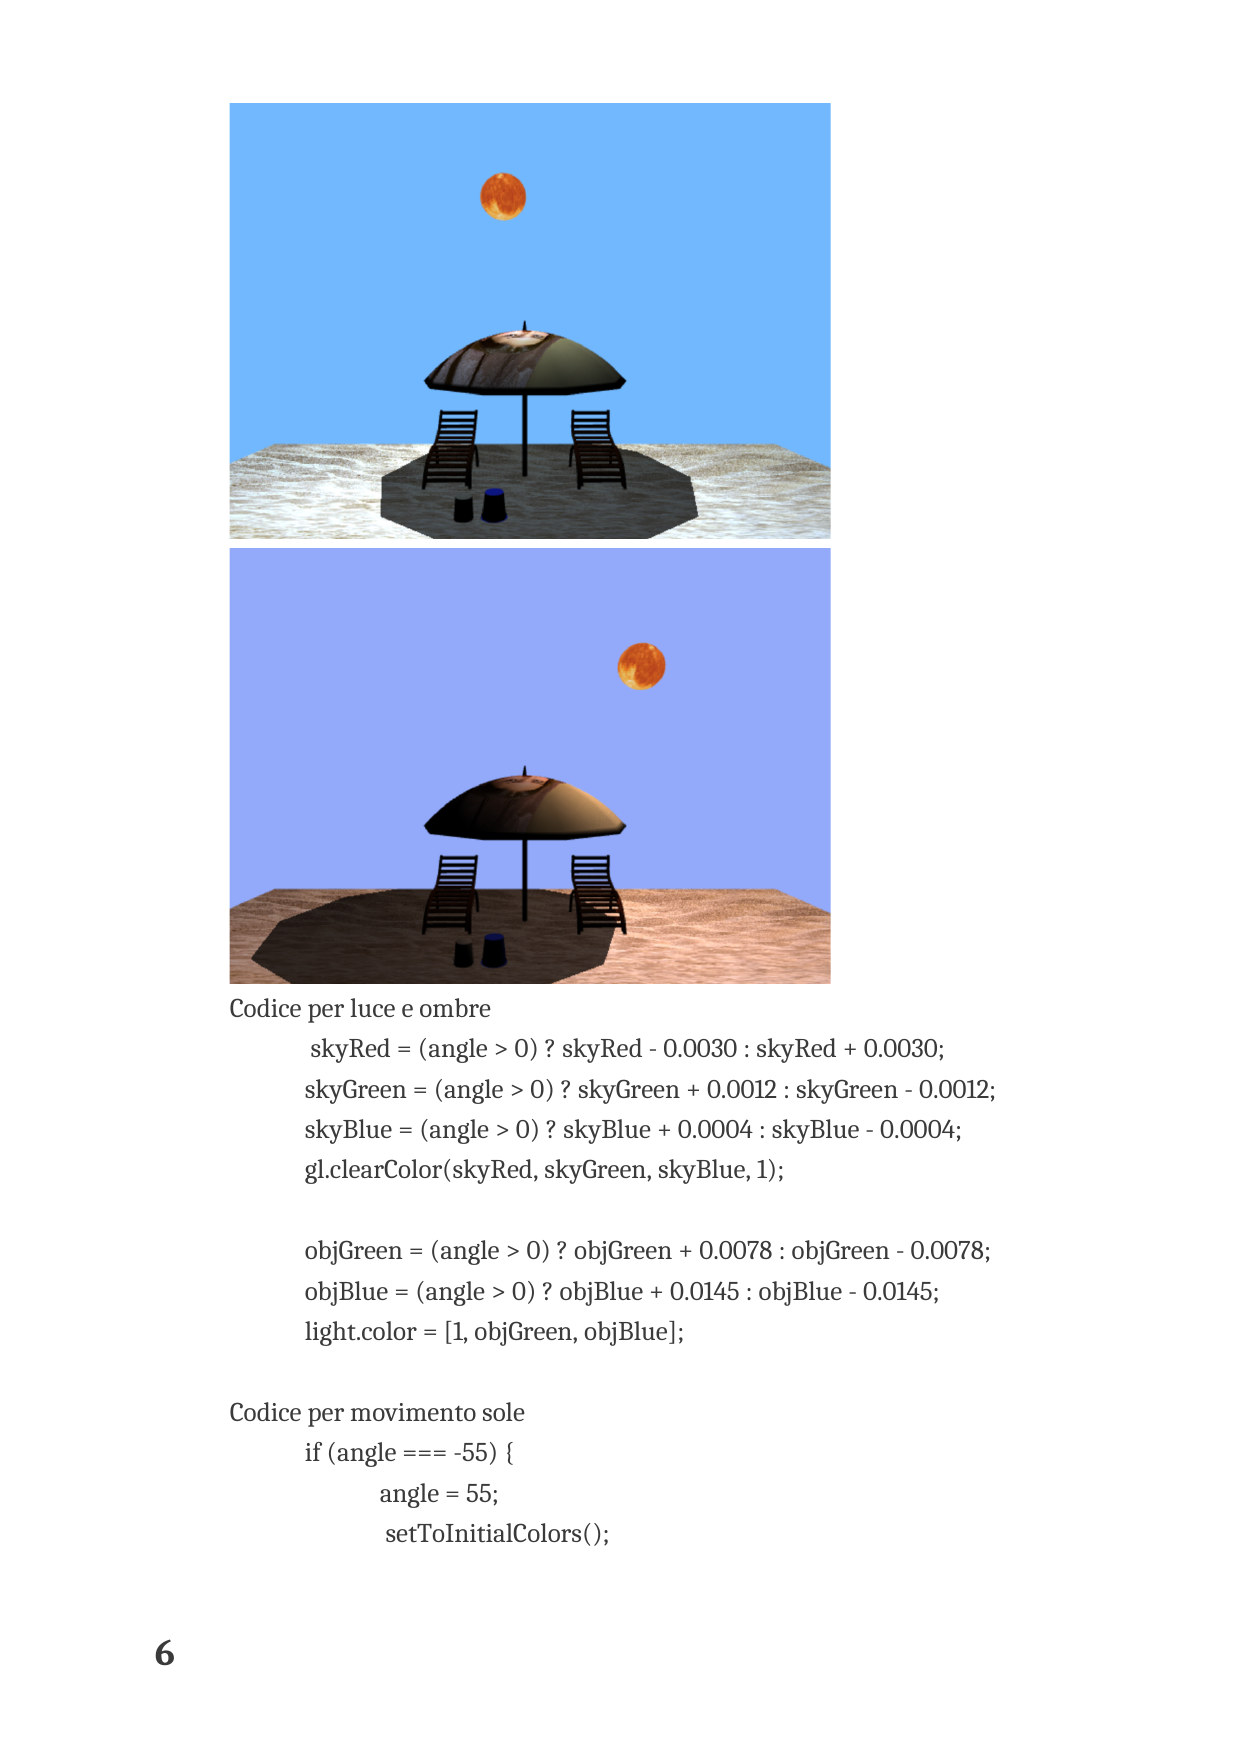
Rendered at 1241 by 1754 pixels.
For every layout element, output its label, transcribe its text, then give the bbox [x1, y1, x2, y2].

list skyBlue = (angle > 0) ? skyBlue + 0.0004 : skyBlue - 0.0004; [229, 1114, 1014, 1145]
list Codice per luce e ombre [229, 993, 1014, 1024]
list objGreen = (angle > 0) ? objGreen + 0.0078 : objGreen - 0.0078; [229, 1235, 1014, 1266]
list angle = 55; [229, 1478, 1014, 1509]
list gl.clearColor(skyRed, skyGreen, skyBlue, 1); [229, 1154, 1014, 1186]
list Codice per movimento sole [229, 1397, 1014, 1428]
list light.color = [1, objGreen, objBlue]; [229, 1316, 1014, 1347]
picture [229, 103, 831, 539]
list setToInitialColors(); [229, 1518, 1014, 1549]
list objBlue = (angle > 0) ? objBlue + 0.0145 : objBlue - 0.0145; [229, 1276, 1014, 1307]
picture [229, 548, 831, 984]
list skyGreen = (angle > 0) ? skyGreen + 0.0012 : skyGreen - 0.0012; [229, 1074, 1014, 1105]
list if (angle === -55) { [229, 1437, 1014, 1468]
list skyRed = (angle > 0) ? skyRed - 0.0030 : skyRed + 0.0030; [229, 1033, 1014, 1064]
